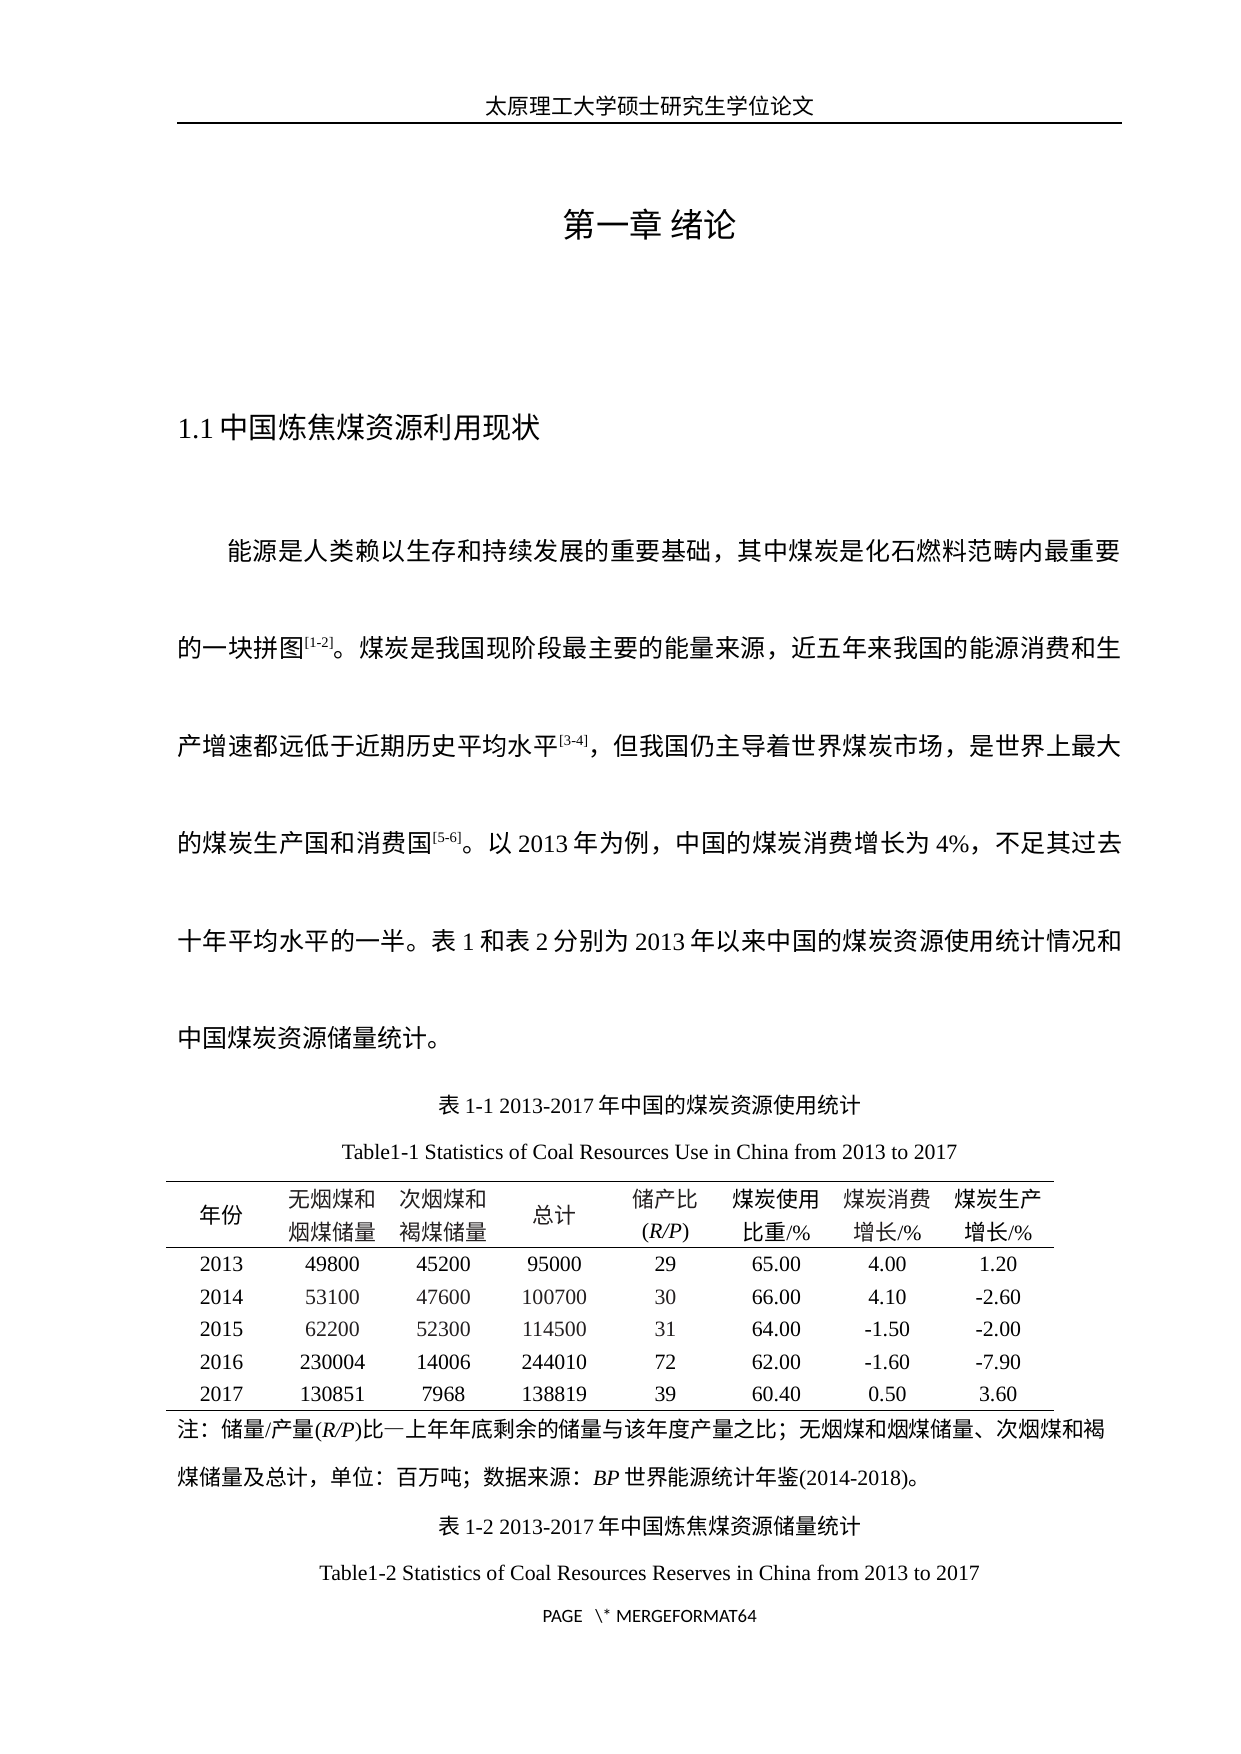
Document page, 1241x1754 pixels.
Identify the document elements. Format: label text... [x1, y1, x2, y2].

table_cell 2013 [166, 1248, 277, 1280]
table_cell 29 [610, 1248, 721, 1280]
table_header 煤炭生产增长/% [943, 1182, 1054, 1247]
table_cell 52300 [388, 1313, 499, 1345]
table_cell -7.90 [943, 1345, 1054, 1378]
table_cell 49800 [277, 1248, 388, 1280]
table_cell 31 [610, 1313, 721, 1345]
table_cell -2.00 [943, 1313, 1054, 1345]
table_cell 47600 [388, 1280, 499, 1313]
table_header 年份 [166, 1182, 277, 1247]
text 注：储量/产量(R/P)比—上年年底剩余的储量与该年度产量之比；无烟煤和烟煤储量、次烟煤和褐煤储量及总计，单位：百万吨；数据来源：BP世界能源统计年鉴(2014-2018)。 [177, 1411, 1122, 1492]
table_header 储产比(R/P) [610, 1182, 721, 1247]
table_cell 7968 [388, 1378, 499, 1410]
subtitle 第一章 绪论 [177, 190, 1122, 255]
table_cell 114500 [499, 1313, 610, 1345]
table_cell 39 [610, 1378, 721, 1410]
table_cell 2014 [166, 1280, 277, 1313]
table_cell -1.60 [832, 1345, 943, 1378]
table_cell 1.20 [943, 1248, 1054, 1280]
table_header 煤炭使用比重/% [721, 1182, 832, 1247]
table_cell 230004 [277, 1345, 388, 1378]
table_cell 4.10 [832, 1280, 943, 1313]
table_header 次烟煤和褐煤储量 [388, 1182, 499, 1247]
text Table1-1 Statistics of Coal Resources Use in China from 2013 to 2017 [177, 1136, 1122, 1168]
table_cell 62200 [277, 1313, 388, 1345]
table_cell 95000 [499, 1248, 610, 1280]
table_header 无烟煤和烟煤储量 [277, 1182, 388, 1247]
table_cell 2017 [166, 1378, 277, 1410]
text 能源是人类赖以生存和持续发展的重要基础，其中煤炭是化石燃料范畴内最重要的一块拼图[1-2]。煤炭是我国现阶段最主要的能量来源，近五年来我国的能源消费和生产增速都远低于近期历史平均水平[3-4]，但我国仍主导着世界煤炭市场，是世界上最大的煤炭生产国和消费国[5-6]。以2013年为例，中国的煤炭消费增长为4%，不足其过去十年平均水平的一半。表1和表2分别为2013年以来中国的煤炭资源使用统计情况和中国煤炭资源储量统计。 [177, 517, 1122, 1069]
table_cell -2.60 [943, 1280, 1054, 1313]
subtitle 1.1中国炼焦煤资源利用现状 [177, 394, 1122, 459]
text 表1-2 2013-2017年中国炼焦煤资源储量统计 [177, 1508, 1122, 1541]
table_cell 66.00 [721, 1280, 832, 1313]
table_cell 65.00 [721, 1248, 832, 1280]
table_cell 30 [610, 1280, 721, 1313]
table_cell 138819 [499, 1378, 610, 1410]
table_cell 60.40 [721, 1378, 832, 1410]
table_cell 130851 [277, 1378, 388, 1410]
table_cell 64.00 [721, 1313, 832, 1345]
table_cell 53100 [277, 1280, 388, 1313]
table_header 总计 [499, 1182, 610, 1247]
table_cell 100700 [499, 1280, 610, 1313]
table_cell 0.50 [832, 1378, 943, 1410]
table_cell 2016 [166, 1345, 277, 1378]
text Table1-2 Statistics of Coal Resources Reserves in China from 2013 to 2017 [177, 1557, 1122, 1589]
table_cell 72 [610, 1345, 721, 1378]
table_cell 244010 [499, 1345, 610, 1378]
table_cell 3.60 [943, 1378, 1054, 1410]
table_cell 62.00 [721, 1345, 832, 1378]
table_cell 45200 [388, 1248, 499, 1280]
table_cell 2015 [166, 1313, 277, 1345]
table_cell 14006 [388, 1345, 499, 1378]
table_cell -1.50 [832, 1313, 943, 1345]
table_header 煤炭消费增长/% [832, 1182, 943, 1247]
table_cell 4.00 [832, 1248, 943, 1280]
text 表1-1 2013-2017年中国的煤炭资源使用统计 [177, 1087, 1122, 1120]
